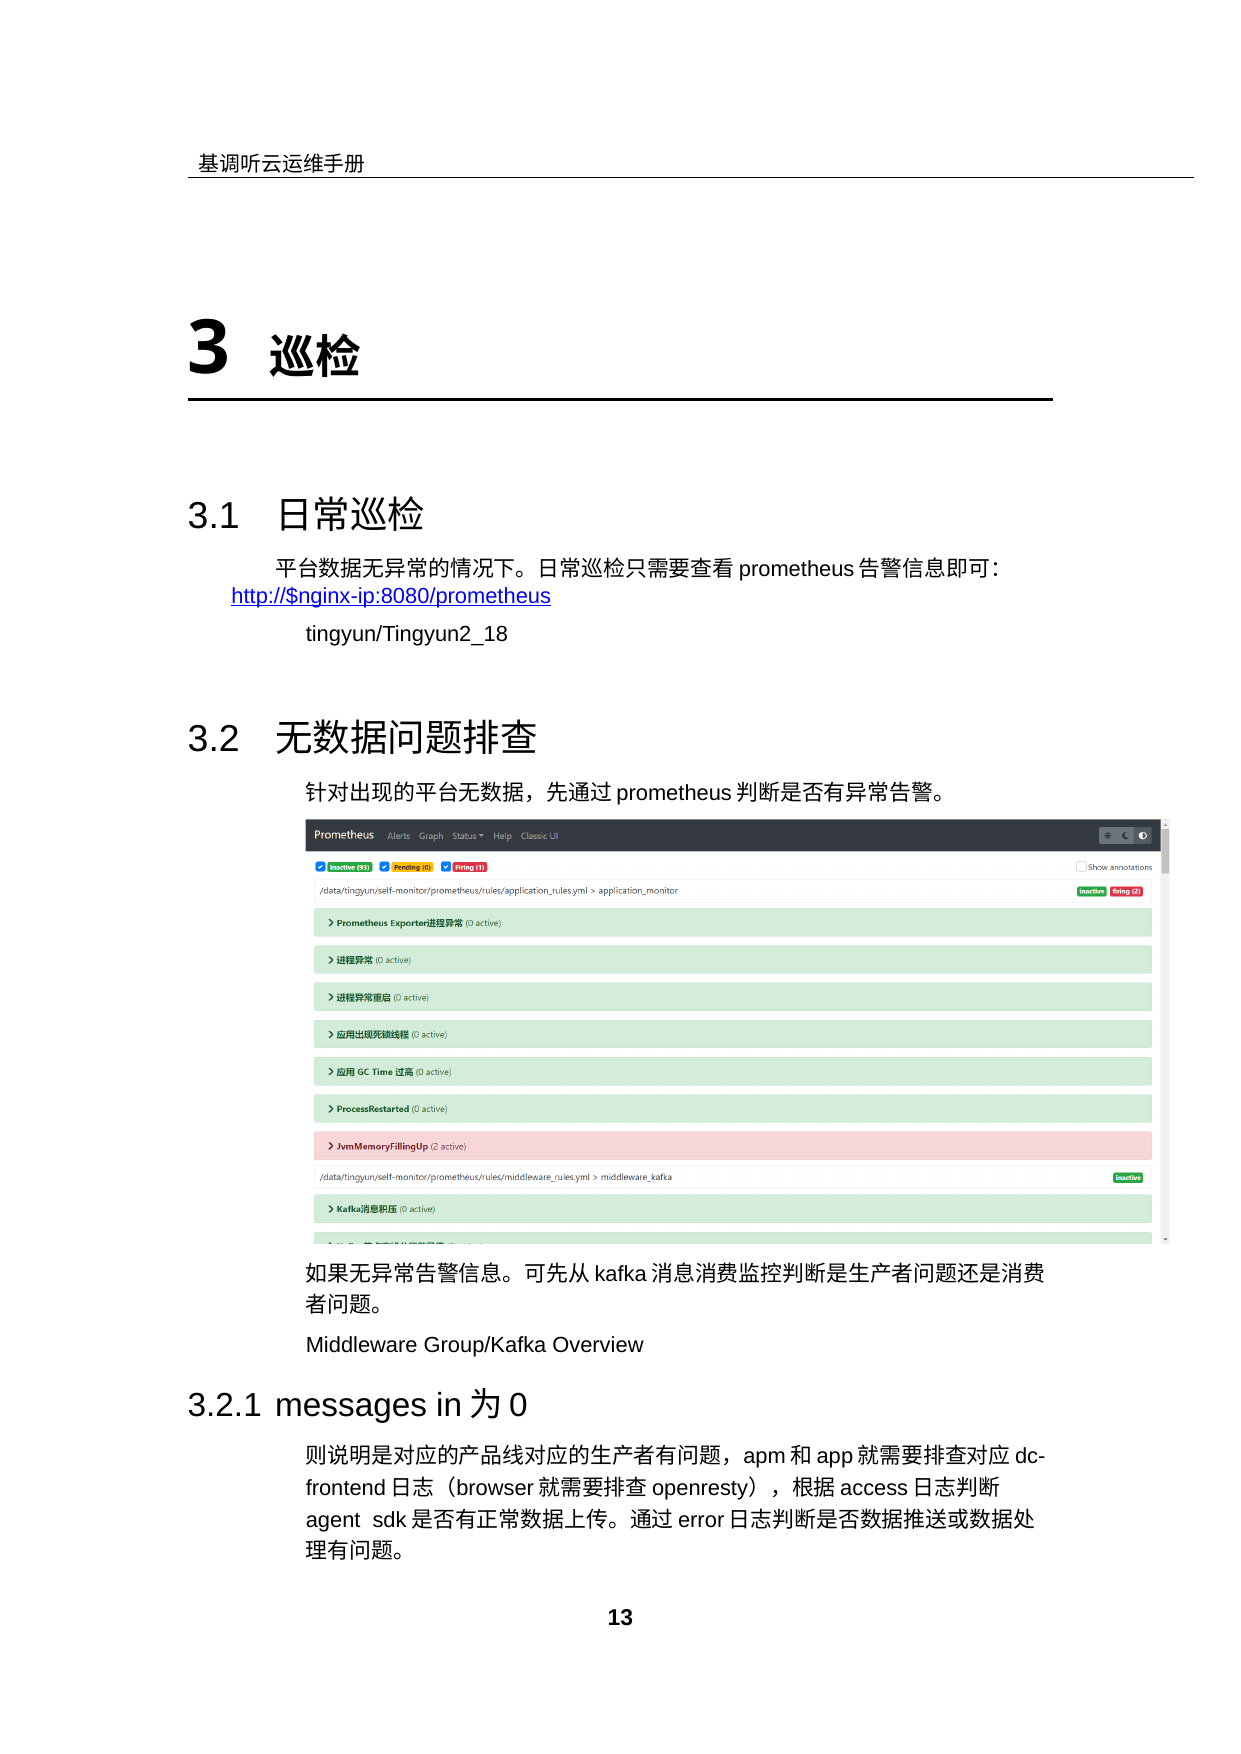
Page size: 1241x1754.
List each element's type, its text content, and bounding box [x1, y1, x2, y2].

text tingyun/Tingyun2_18 [306, 621, 1053, 646]
text Middleware Group/Kafka Overview [306, 1331, 1053, 1357]
text 则说明是对应的产品线对应的生产者有问题，apm和app就需要排查对应dc-frontend日志（browser就需要排查openresty），根据access日志判断agent sdk是否有正常数据上传。通过error日志判断是否数据推送或数据处理有问题。 [306, 1438, 1053, 1565]
subtitle messages in为0 [187, 1377, 1053, 1426]
subtitle 无数据问题排查 [187, 708, 1053, 763]
subtitle 巡检 [187, 294, 1053, 401]
picture [305, 819, 1170, 1244]
list 平台数据无异常的情况下。日常巡检只需要查看prometheus告警信息即可：http://$nginx-ip:8080/prometheus [231, 551, 1053, 608]
subtitle 日常巡检 [187, 484, 1053, 539]
text 如果无异常告警信息。可先从kafka消息消费监控判断是生产者问题还是消费者问题。 [306, 1256, 1053, 1319]
text 针对出现的平台无数据，先通过prometheus判断是否有异常告警。 [306, 775, 1053, 807]
